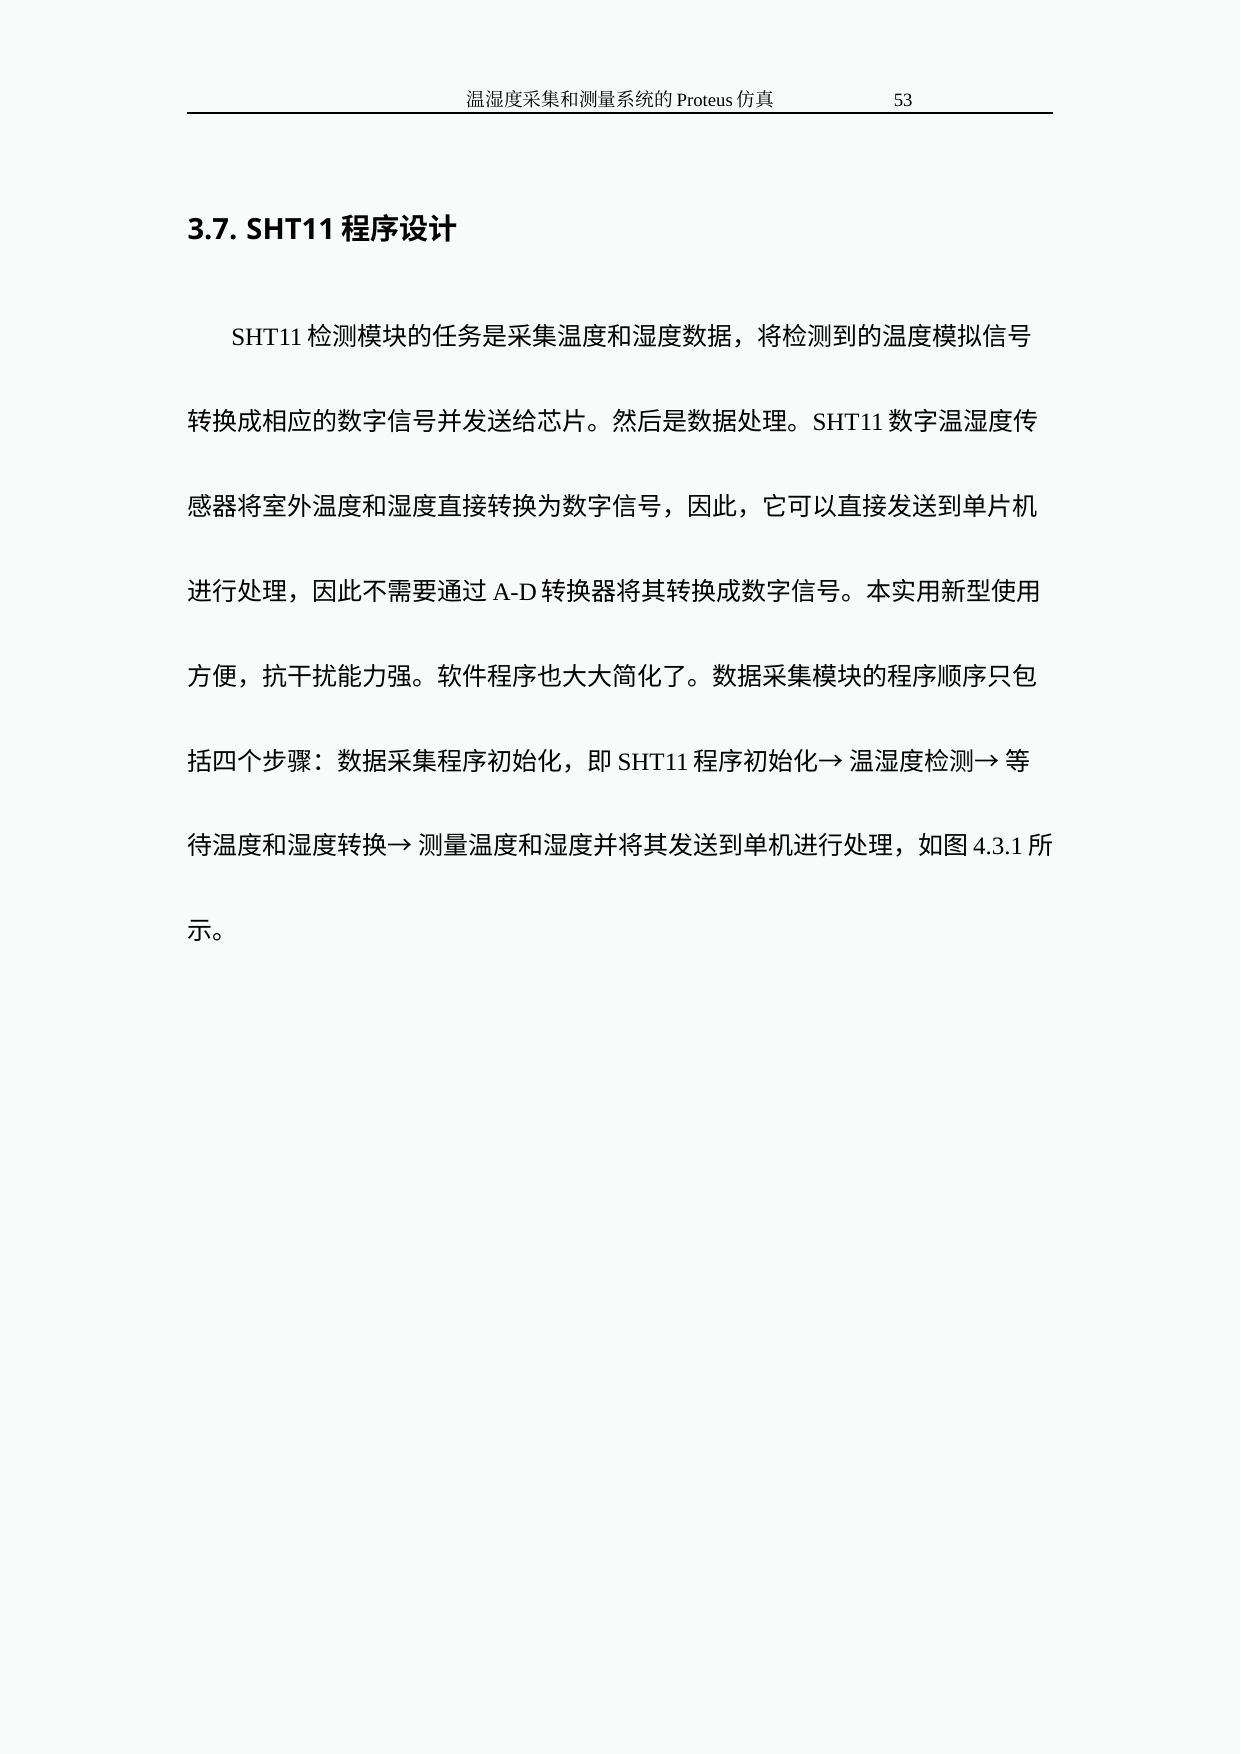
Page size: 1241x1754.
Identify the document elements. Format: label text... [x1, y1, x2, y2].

text SHT11检测模块的任务是采集温度和湿度数据，将检测到的温度模拟信号转换成相应的数字信号并发送给芯片。然后是数据处理。SHT11数字温湿度传感器将室外温度和湿度直接转换为数字信号，因此，它可以直接发送到单片机进行处理，因此不需要通过A-D转换器将其转换成数字信号。本实用新型使用方便，抗干扰能力强。软件程序也大大简化了。数据采集模块的程序顺序只包括四个步骤：数据采集程序初始化，即SHT11程序初始化→ 温湿度检测→ 等待温度和湿度转换→ 测量温度和湿度并将其发送到单机进行处理，如图4.3.1所示。 [187, 301, 1053, 963]
list SHT11程序设计 [187, 193, 1053, 261]
